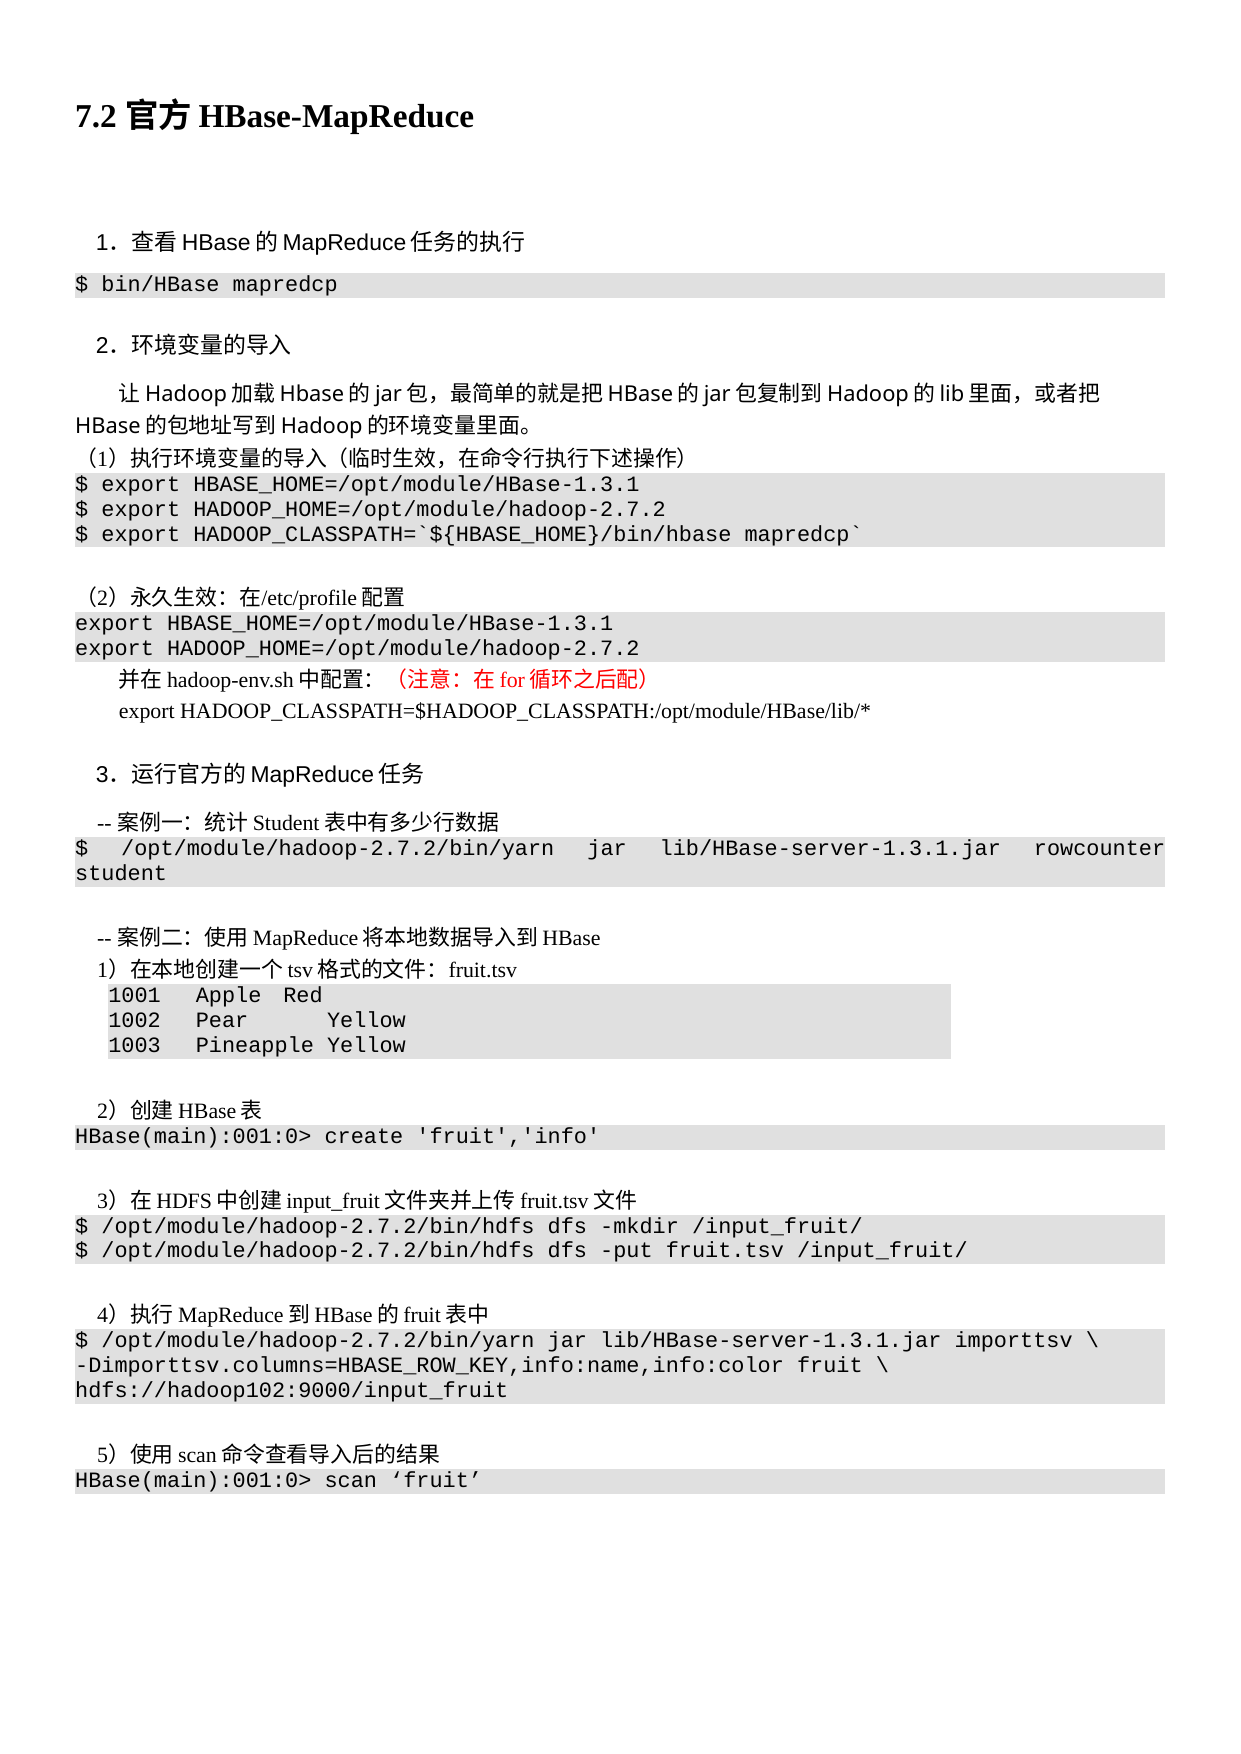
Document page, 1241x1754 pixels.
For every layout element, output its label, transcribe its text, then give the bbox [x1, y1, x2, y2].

text $ /opt/module/hadoop-2.7.2/bin/yarn jar lib/HBase-server-1.3.1.jar rowcounter student [75, 837, 1165, 887]
subtitle 7.2 官方HBase-MapReduce [75, 81, 1165, 146]
table_header 1001 Apple Red 1002 Pear Yellow 1003 Pineapple Yellow [97, 985, 962, 1060]
text 让Hadoop加载Hbase的jar包，最简单的就是把HBase的jar包复制到Hadoop的lib里面，或者把HBase的包地址写到Hadoop的环境变量里面。 [75, 376, 1165, 441]
text $ export HADOOP_HOME=/opt/module/hadoop-2.7.2 [75, 498, 1165, 523]
list 执行MapReduce到HBase的fruit表中 [97, 1297, 1165, 1329]
text -Dimporttsv.columns=HBASE_ROW_KEY,info:name,info:color fruit \ [75, 1354, 1165, 1379]
text 并在hadoop-env.sh中配置：（注意：在for循环之后配） [75, 662, 1165, 694]
text $ bin/HBase mapredcp [75, 273, 1165, 298]
text 3．运行官方的MapReduce任务 [75, 740, 1165, 805]
text $ /opt/module/hadoop-2.7.2/bin/hdfs dfs -mkdir /input_fruit/ [75, 1215, 1165, 1240]
text （1）执行环境变量的导入（临时生效，在命令行执行下述操作） [75, 441, 1165, 473]
text 1．查看HBase的MapReduce任务的执行 [75, 208, 1165, 273]
text -- 案例一：统计Student表中有多少行数据 [97, 805, 1165, 837]
text （2）永久生效：在/etc/profile配置 [75, 580, 1165, 612]
text HBase(main):001:0> create 'fruit','info' [75, 1125, 1165, 1150]
text 2）创建HBase表 [97, 1093, 1165, 1125]
text export HADOOP_HOME=/opt/module/hadoop-2.7.2 [75, 637, 1165, 662]
text HBase(main):001:0> scan ‘fruit’ [75, 1469, 1165, 1494]
list 使用scan命令查看导入后的结果 [97, 1436, 1165, 1469]
text export HBASE_HOME=/opt/module/HBase-1.3.1 [75, 612, 1165, 637]
text export HADOOP_CLASSPATH=$HADOOP_CLASSPATH:/opt/module/HBase/lib/* [75, 694, 1165, 727]
text $ export HBASE_HOME=/opt/module/HBase-1.3.1 [75, 473, 1165, 498]
text -- 案例二：使用MapReduce将本地数据导入到HBase [97, 919, 1165, 952]
text 3）在HDFS中创建input_fruit文件夹并上传fruit.tsv文件 [97, 1182, 1165, 1215]
text 2．环境变量的导入 [75, 311, 1165, 376]
text $ /opt/module/hadoop-2.7.2/bin/yarn jar lib/HBase-server-1.3.1.jar importtsv \ [75, 1329, 1165, 1354]
text hdfs://hadoop102:9000/input_fruit [75, 1379, 1165, 1404]
text $ /opt/module/hadoop-2.7.2/bin/hdfs dfs -put fruit.tsv /input_fruit/ [75, 1240, 1165, 1264]
text 1）在本地创建一个tsv格式的文件：fruit.tsv [97, 952, 1165, 984]
text $ export HADOOP_CLASSPATH=`${HBASE_HOME}/bin/hbase mapredcp` [75, 523, 1165, 547]
